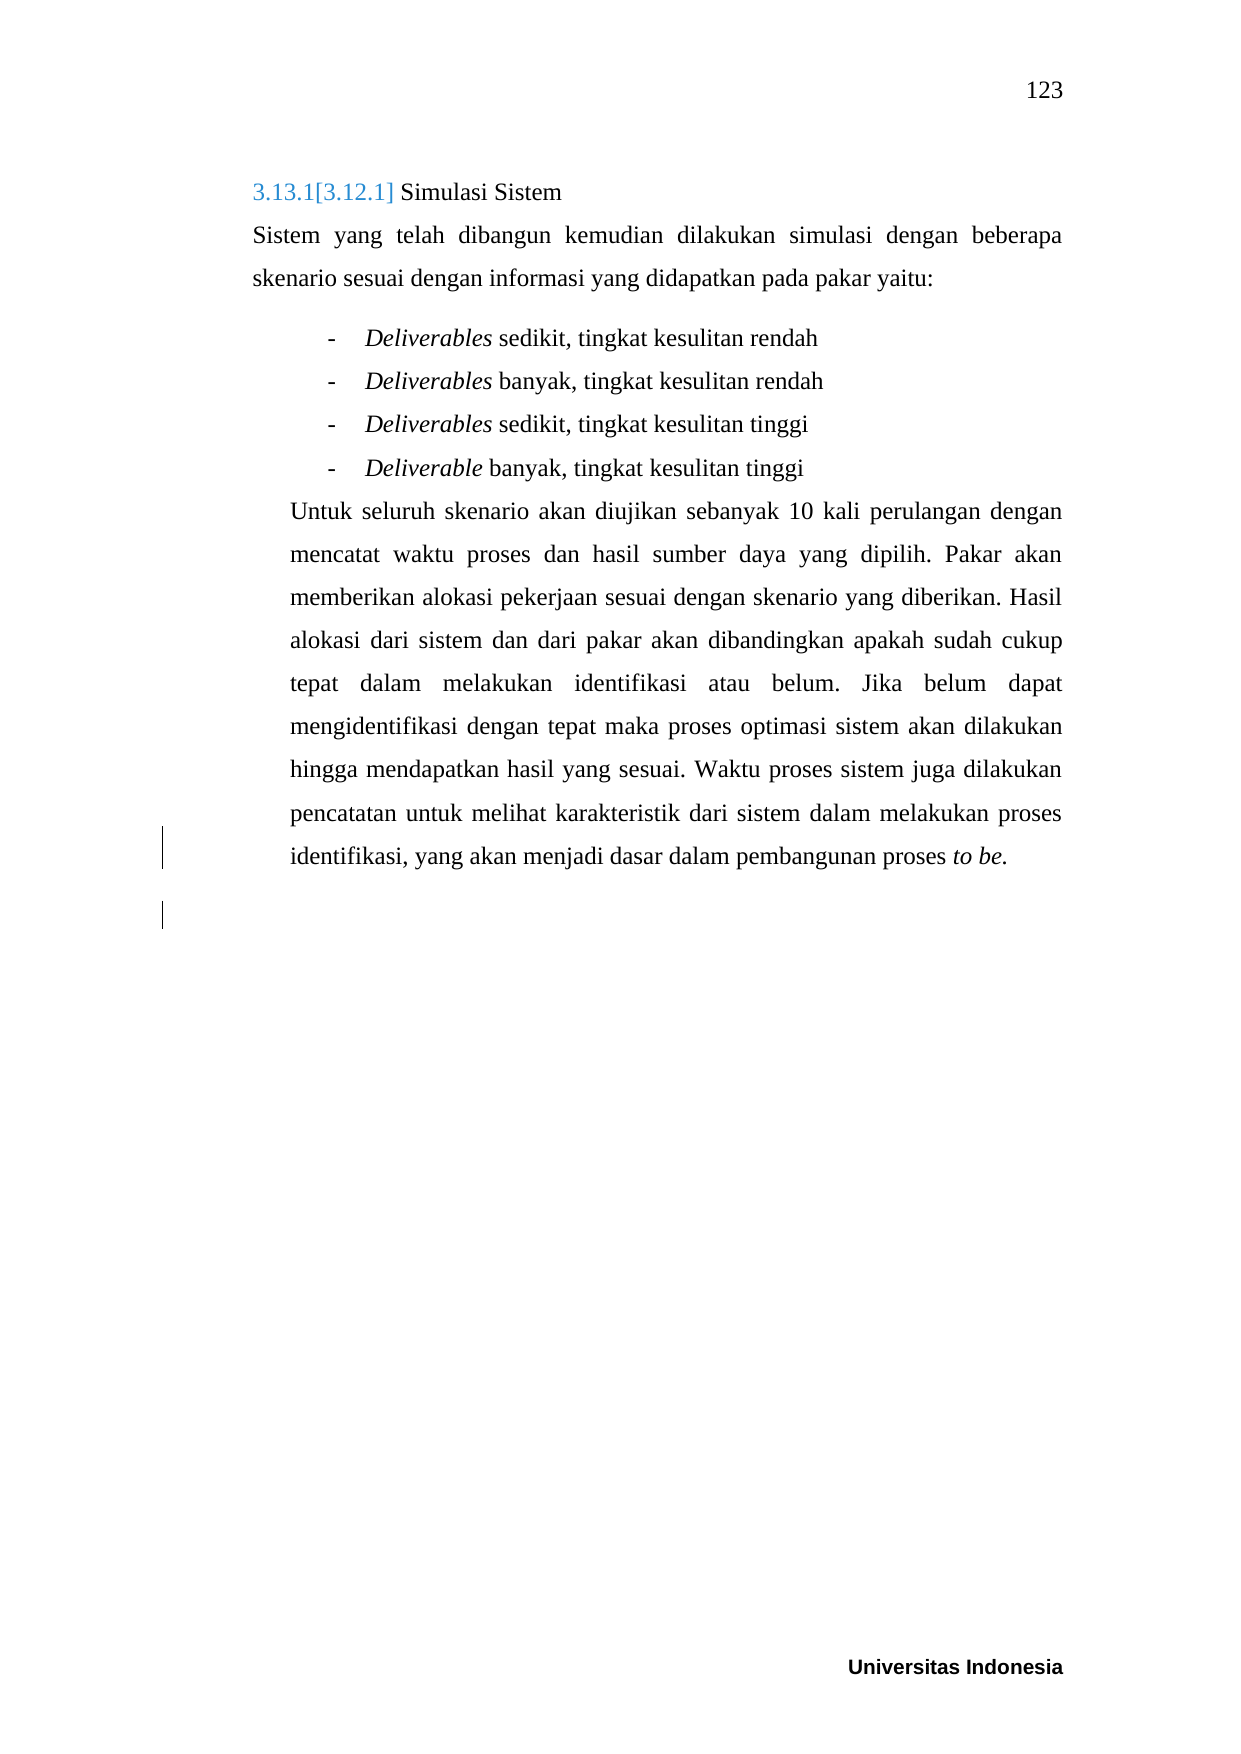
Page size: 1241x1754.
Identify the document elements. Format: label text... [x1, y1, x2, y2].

subtitle Simulasi Sistem [252, 177, 1063, 206]
list Deliverables banyak, tingkat kesulitan rendah [327, 366, 1063, 395]
list Deliverable banyak, tingkat kesulitan tinggi [327, 453, 1063, 481]
text Sistem yang telah dibangun kemudian dilakukan simulasi dengan beberapa skenario sesuai dengan informasi yang didapatkan pada pakar yaitu: [252, 220, 1063, 292]
list Deliverables sedikit, tingkat kesulitan rendah [327, 323, 1063, 352]
list Deliverables sedikit, tingkat kesulitan tinggi [327, 409, 1063, 438]
list Untuk seluruh skenario akan diujikan sebanyak 10 kali perulangan dengan mencatat waktu proses dan hasil sumber daya yang dipilih. Pakar akan memberikan alokasi pekerjaan sesuai dengan skenario yang diberikan. Hasil alokasi dari sistem dan dari pakar akan dibandingkan apakah sudah cukup tepat dalam melakukan identifikasi atau belum. Jika belum dapat mengidentifikasi dengan tepat maka proses optimasi sistem akan dilakukan hingga mendapatkan hasil yang sesuai. Waktu proses sistem juga dilakukan pencatatan untuk melihat karakteristik dari sistem dalam melakukan proses identifikasi, yang akan menjadi dasar dalam pembangunan proses to be. [290, 496, 1063, 869]
